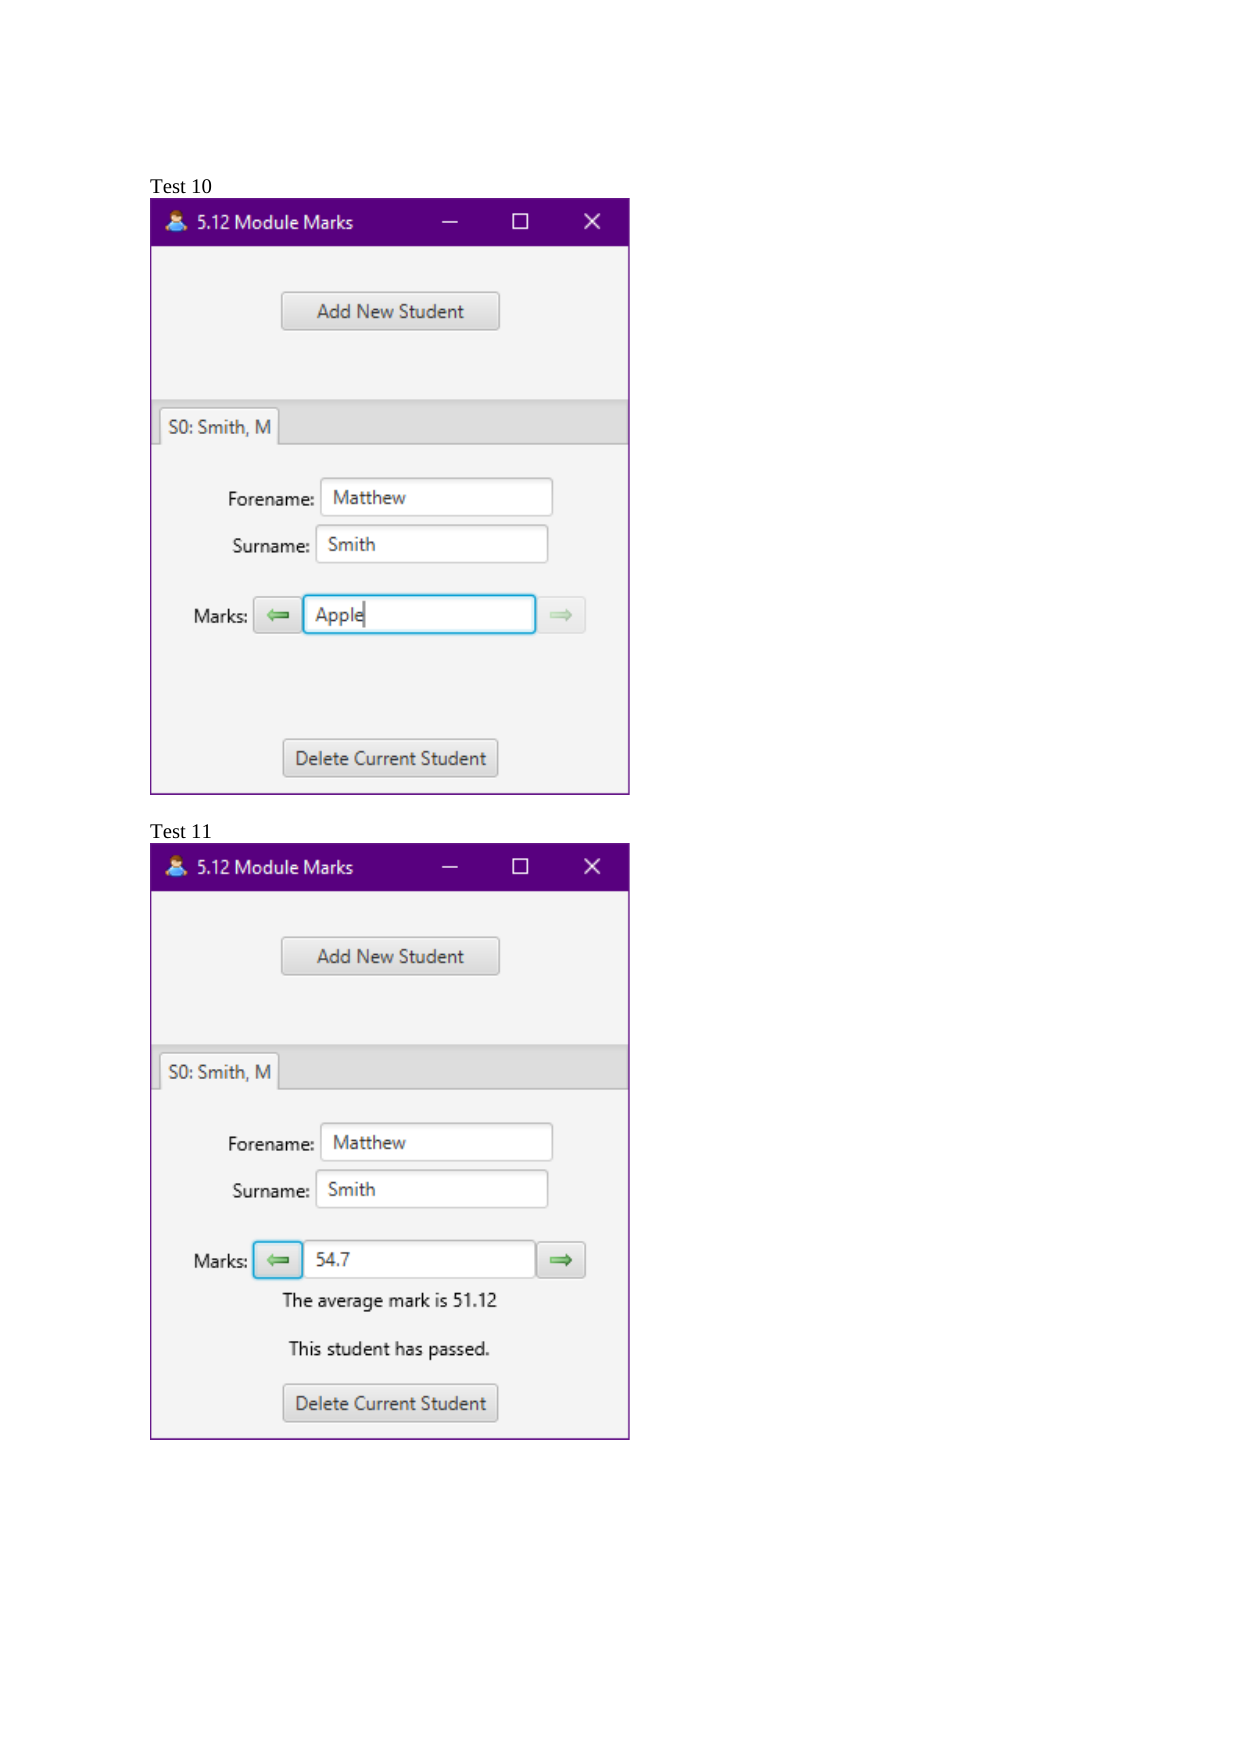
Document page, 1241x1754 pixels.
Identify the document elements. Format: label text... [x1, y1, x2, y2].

text Test 11 [150, 819, 1090, 843]
picture [150, 843, 630, 1440]
picture [150, 198, 630, 795]
text Test 10 [150, 174, 1090, 198]
